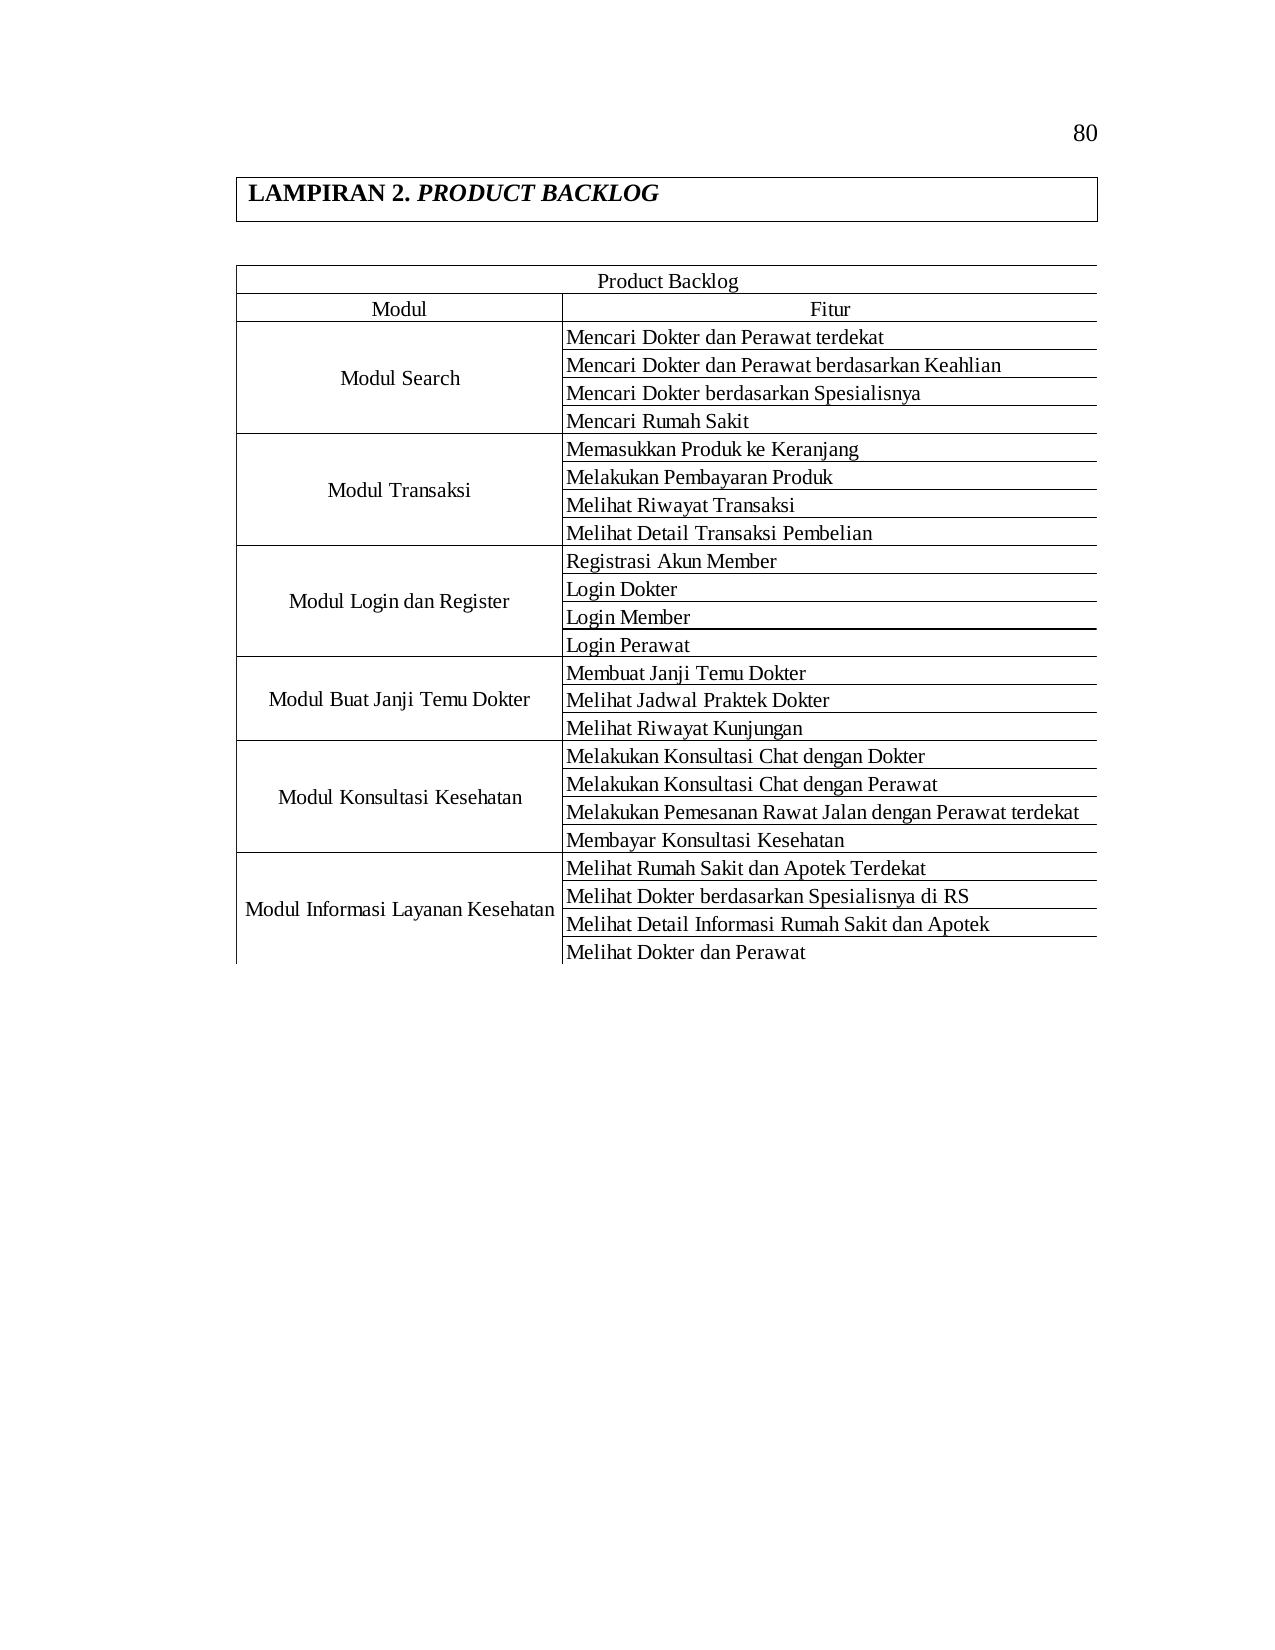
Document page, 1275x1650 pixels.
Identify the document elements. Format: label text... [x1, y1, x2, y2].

table_header LAMPIRAN 2. PRODUCT BACKLOG [237, 178, 1097, 221]
